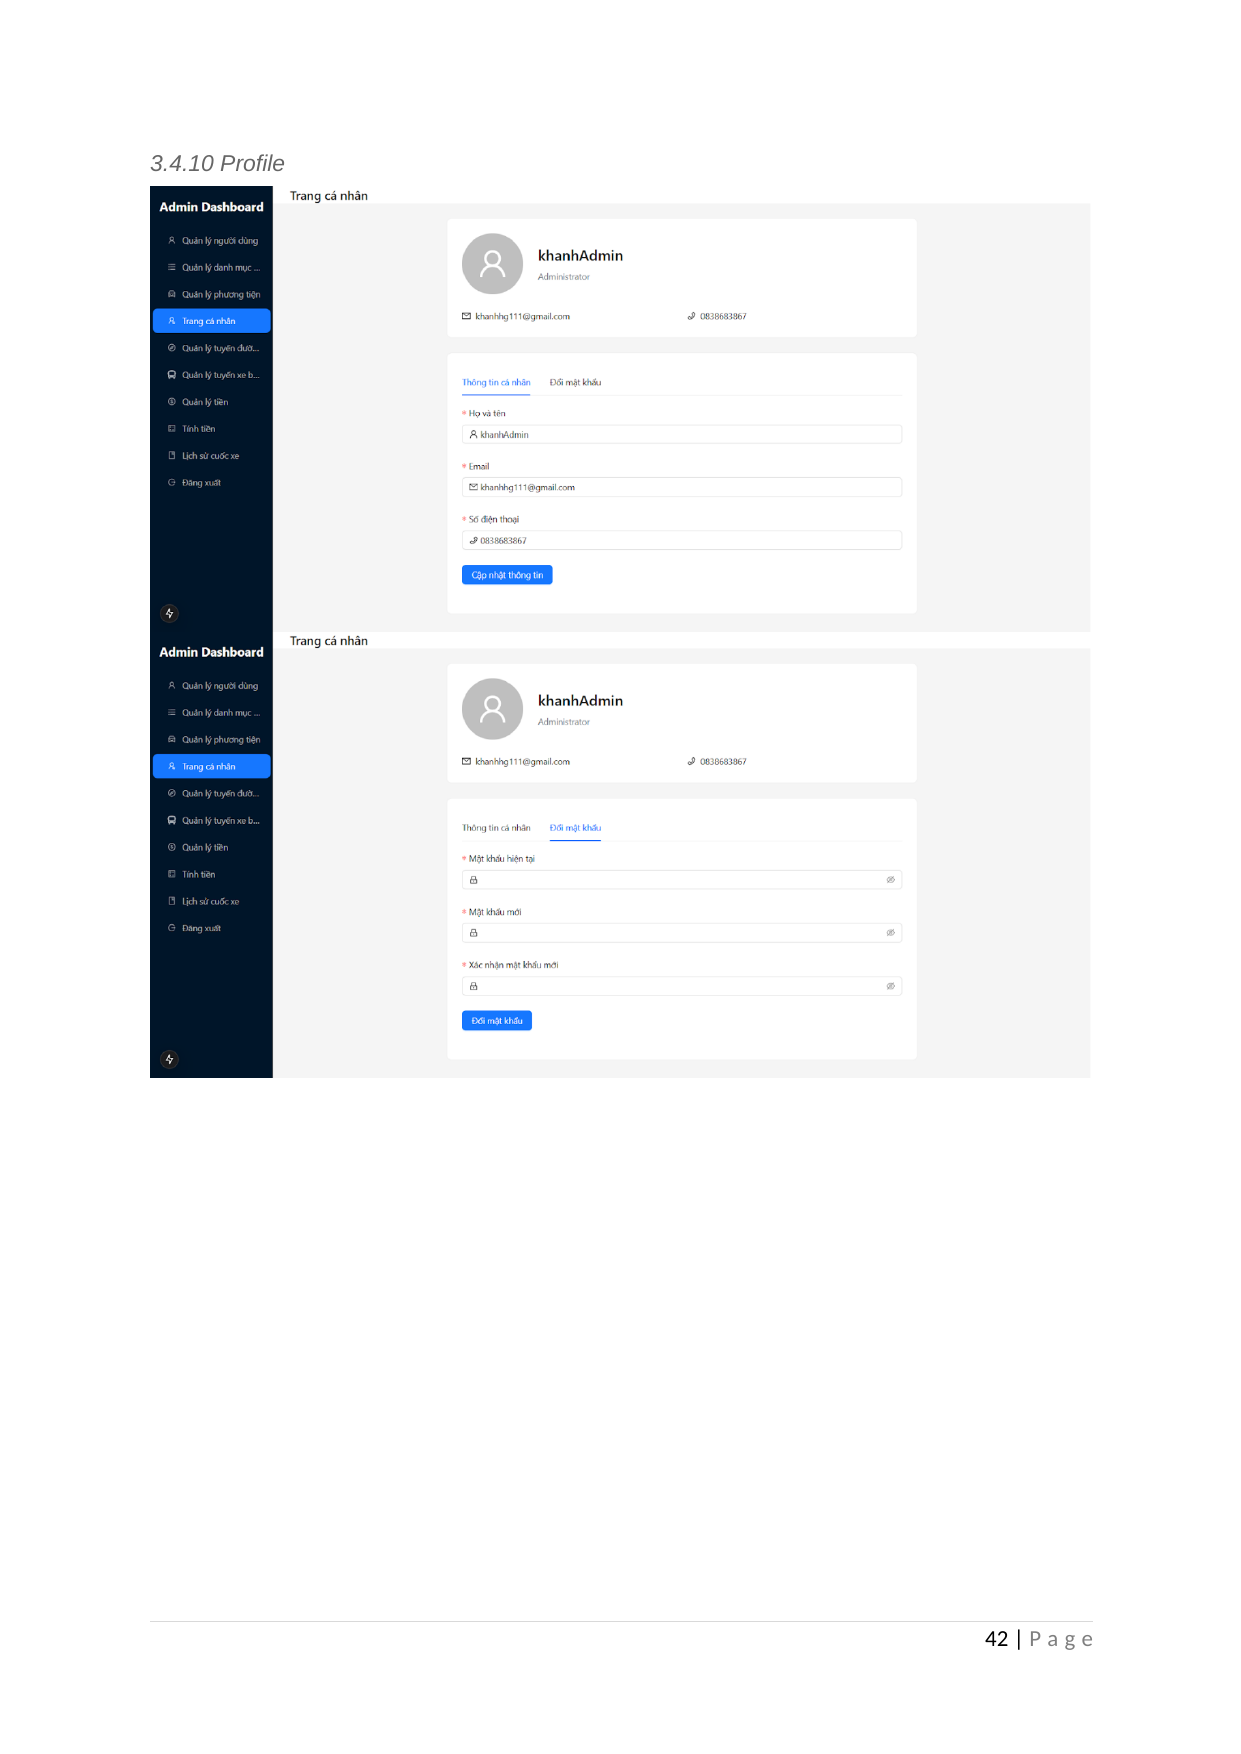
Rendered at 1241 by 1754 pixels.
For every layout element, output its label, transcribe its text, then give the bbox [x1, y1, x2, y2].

subtitle 3.4.10 Profile [150, 150, 1093, 176]
picture [150, 186, 1091, 1078]
